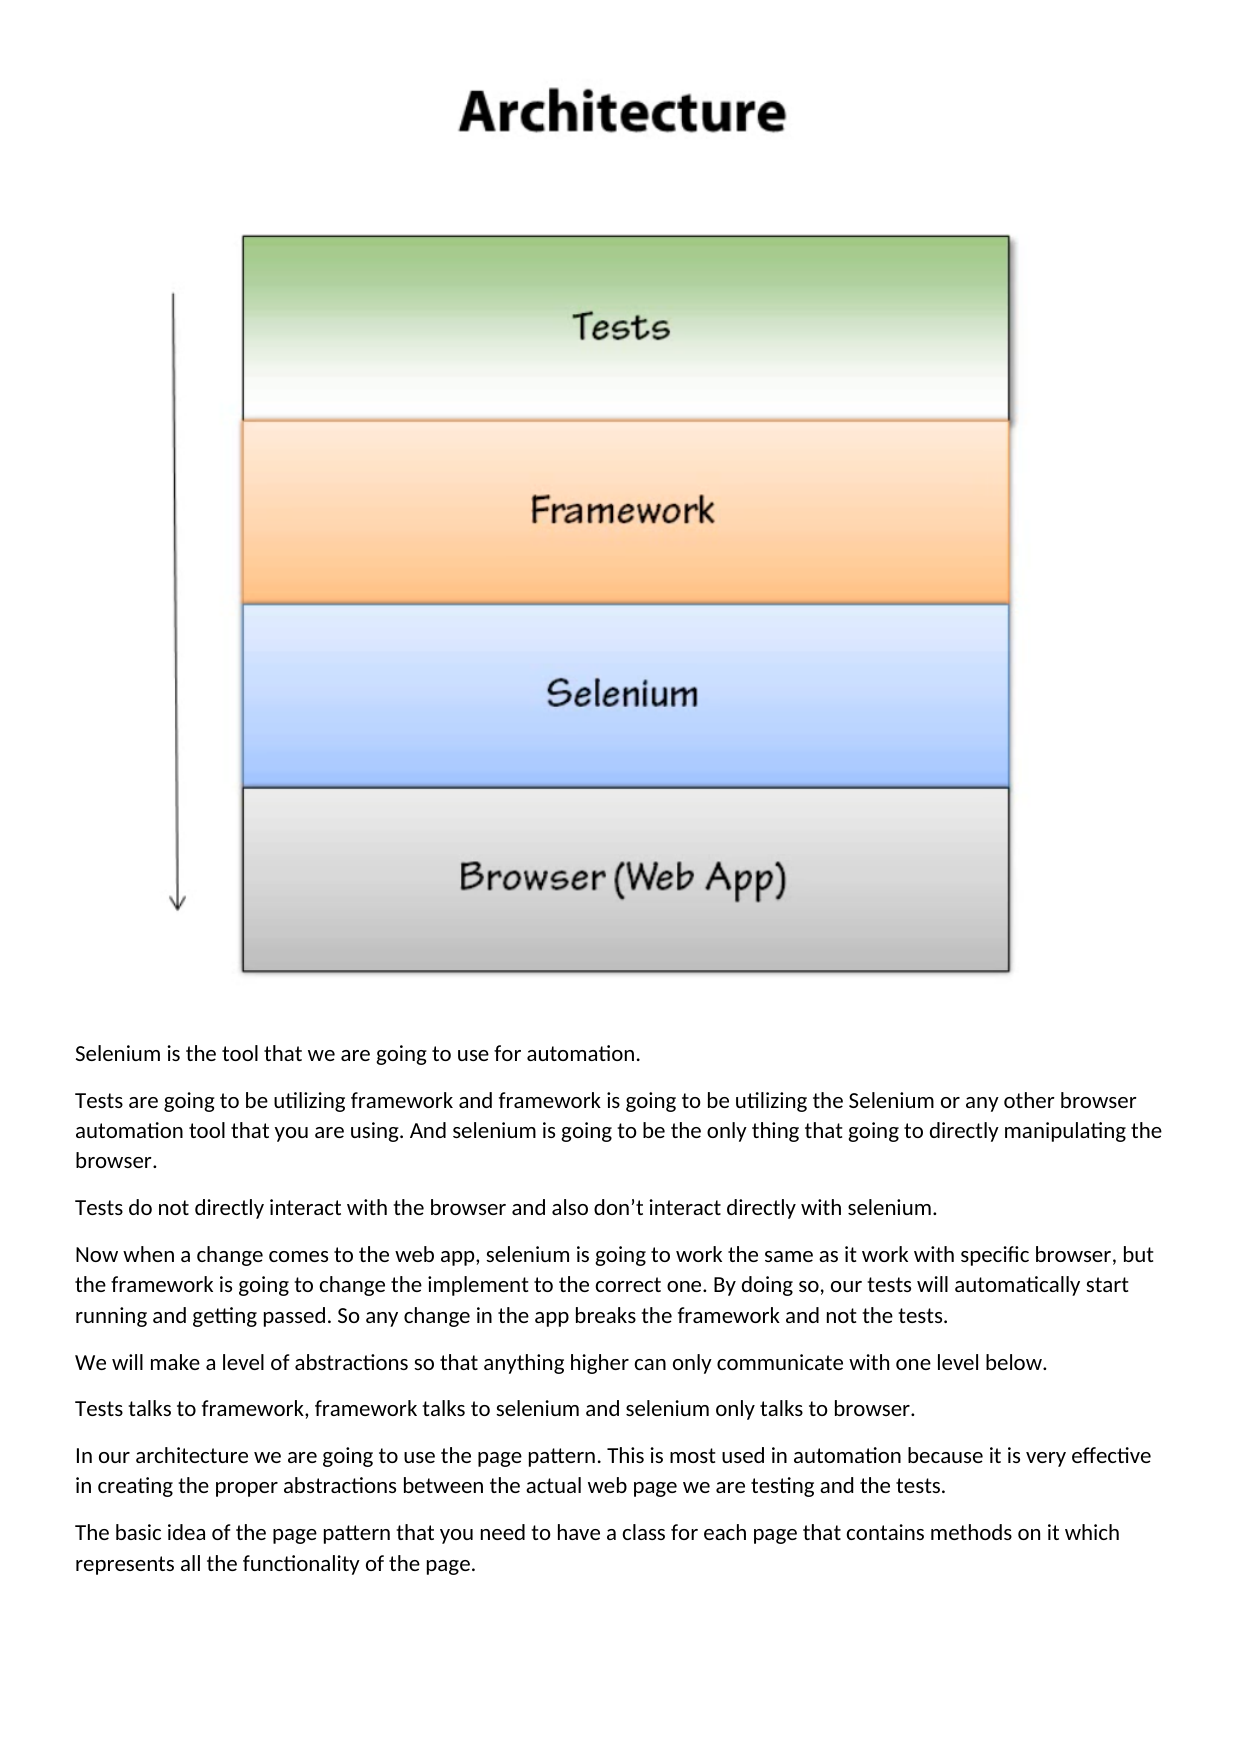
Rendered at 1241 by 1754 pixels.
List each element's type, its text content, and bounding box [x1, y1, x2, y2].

text Tests talks to framework, framework talks to selenium and selenium only talks to browser. [75, 1394, 1165, 1423]
picture [75, 75, 1166, 1021]
text Tests do not directly interact with the browser and also don’t interact directly with selenium. [75, 1193, 1165, 1222]
text Tests are going to be utilizing framework and framework is going to be utilizing the Selenium or any other browser automation tool that you are using. And selenium is going to be the only thing that going to directly manipulating the browser. [75, 1086, 1165, 1175]
text In our architecture we are going to use the page pattern. This is most used in automation because it is very effective in creating the proper abstractions between the actual web page we are testing and the tests. [75, 1441, 1165, 1500]
text The basic idea of the page pattern that you need to have a class for each page that contains methods on it which represents all the functionality of the page. [75, 1518, 1165, 1577]
text Now when a change comes to the web app, selenium is going to work the same as it work with specific browser, but the framework is going to change the implement to the correct one. By doing so, our tests will automatically start running and getting passed. So any change in the app breaks the framework and not the tests. [75, 1240, 1165, 1329]
text We will make a level of abstractions so that anything higher can only communicate with one level below. [75, 1348, 1165, 1376]
text Selenium is the tool that we are going to use for automation. [75, 1039, 1165, 1067]
